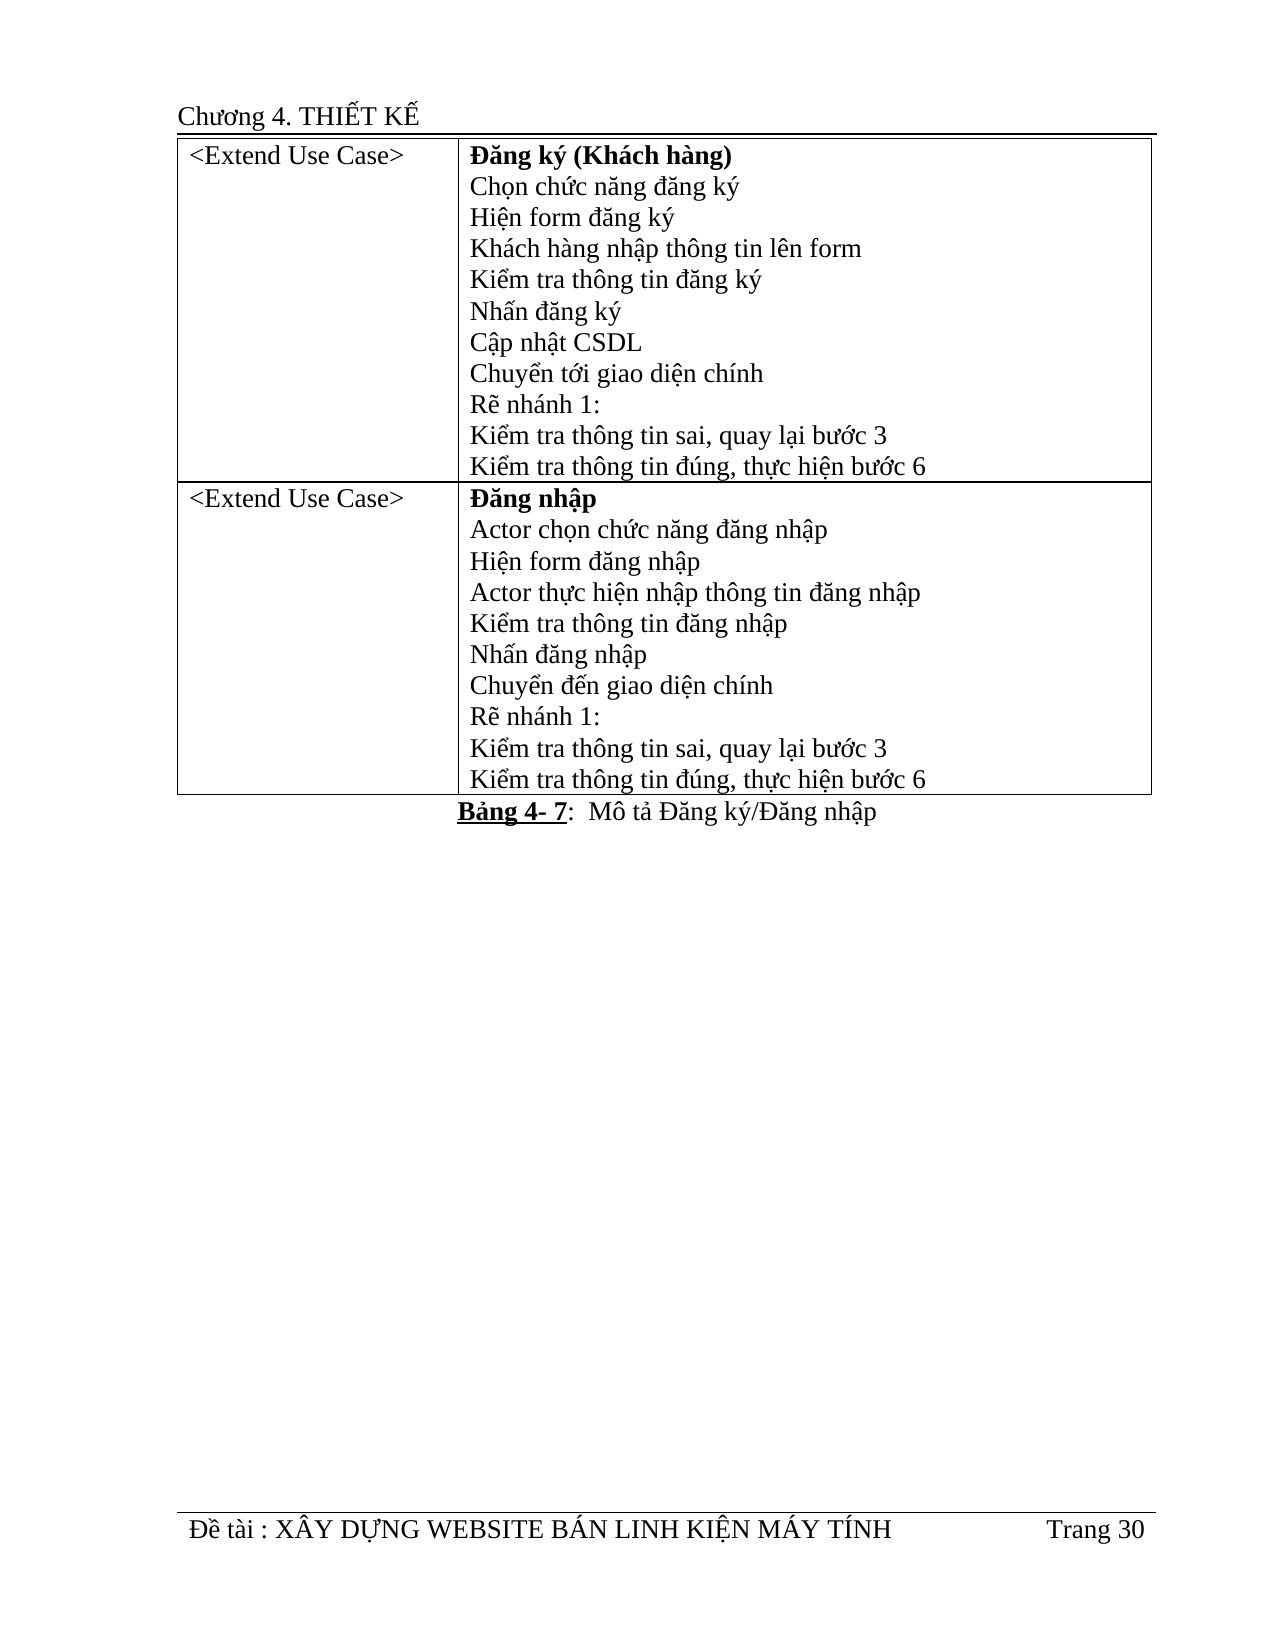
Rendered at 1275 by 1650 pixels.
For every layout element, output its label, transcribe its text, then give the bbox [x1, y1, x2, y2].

table_header <Extend Use Case> [178, 139, 458, 481]
table_cell <Extend Use Case> [178, 483, 458, 794]
text Bảng 4- 7: Mô tả Đăng ký/Đăng nhập [177, 795, 1157, 826]
table_cell Đăng nhập Actor chọn chức năng đăng nhập Hiện form đăng nhập Actor thực hiện nhập thông tin đăng nhập Kiểm tra thông tin đăng nhập Nhấn đăng nhập Chuyển đến giao diện chính Rẽ nhánh 1: Kiểm tra thông tin sai, quay lại bước 3 Kiểm tra thông tin đúng, thực hiện bước 6 [459, 483, 1151, 794]
table_header Đăng ký (Khách hàng) Chọn chức năng đăng ký Hiện form đăng ký Khách hàng nhập thông tin lên form Kiểm tra thông tin đăng ký Nhấn đăng ký Cập nhật CSDL Chuyển tới giao diện chính Rẽ nhánh 1: Kiểm tra thông tin sai, quay lại bước 3 Kiểm tra thông tin đúng, thực hiện bước 6 [459, 139, 1151, 481]
